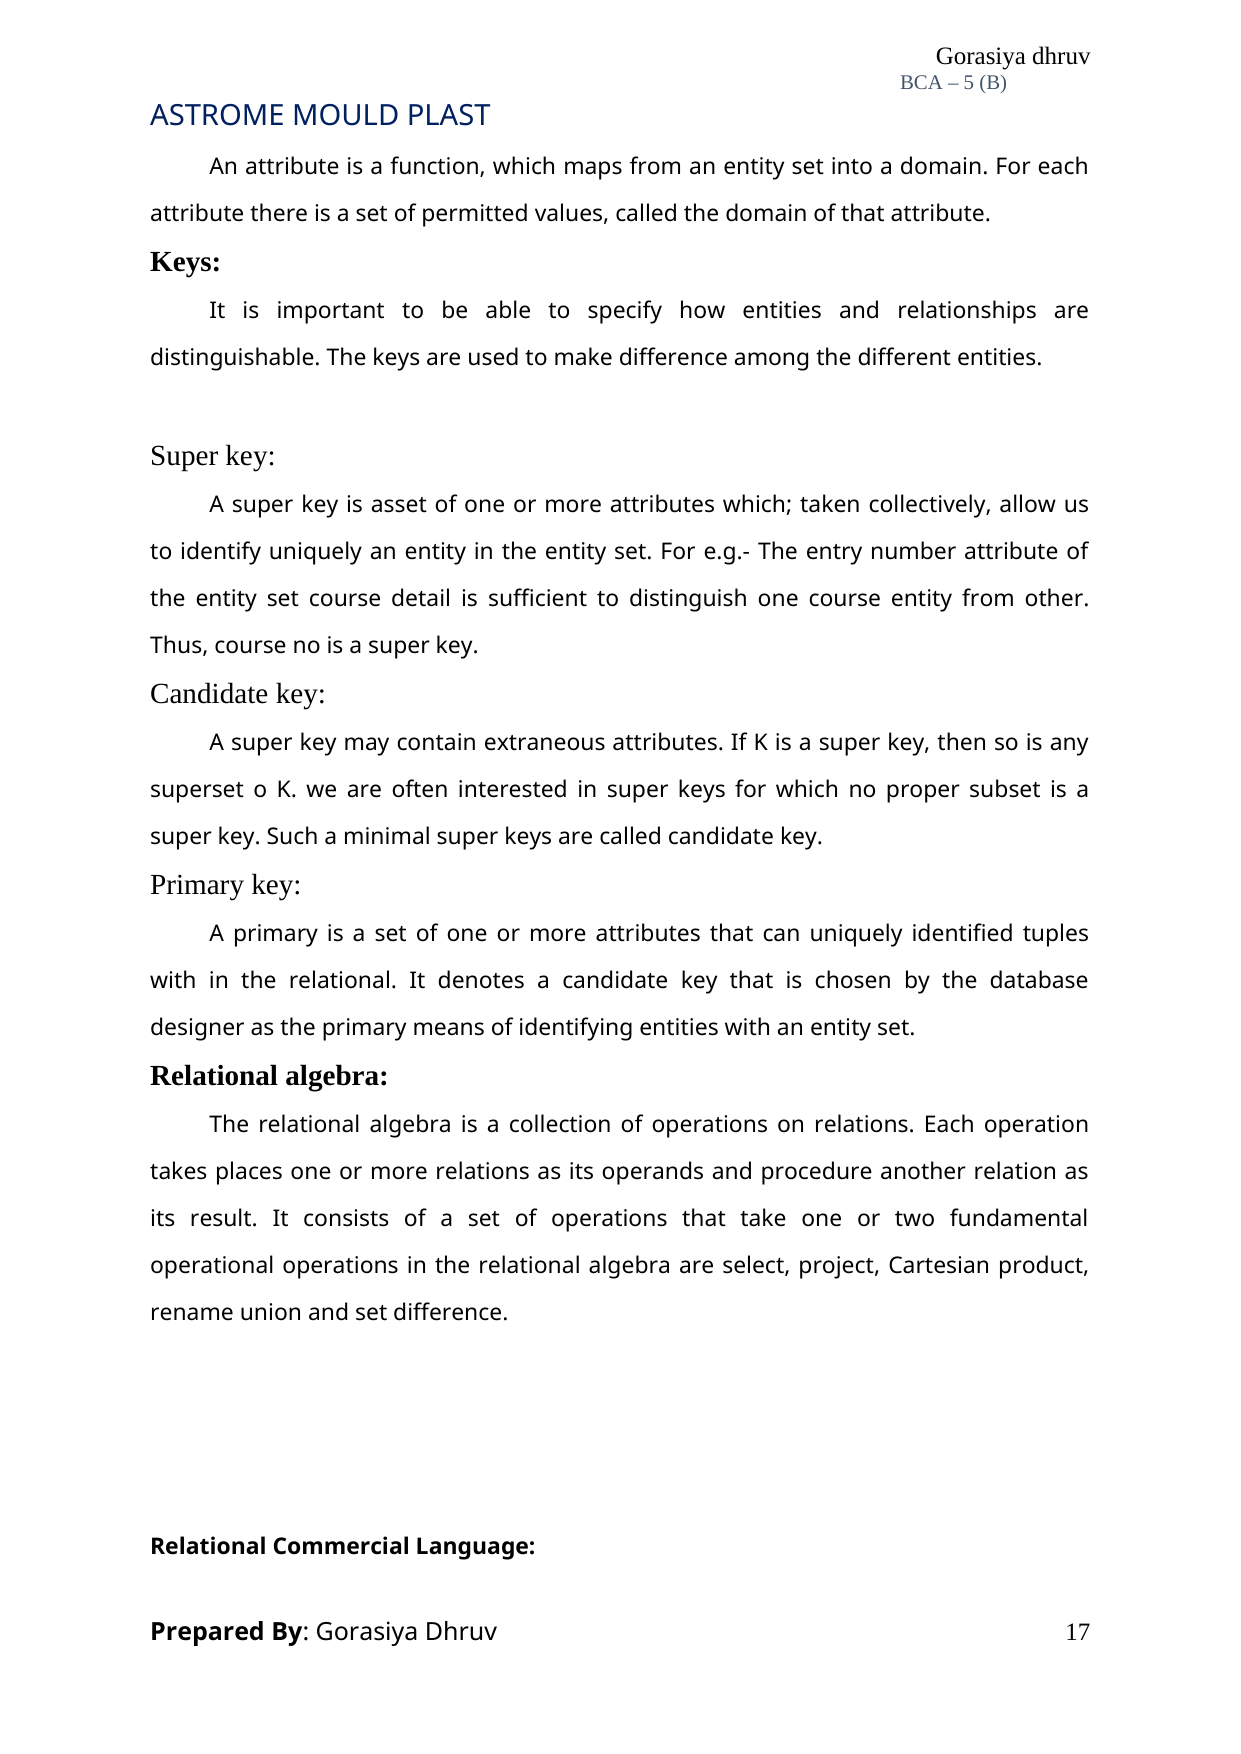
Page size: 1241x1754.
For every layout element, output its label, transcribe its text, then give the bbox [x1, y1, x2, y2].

text Relational algebra: [150, 1058, 1090, 1091]
text A super key is asset of one or more attributes which; taken collectively, allow us to identify uniquely an entity in the entity set. For e.g.- The entry number attribute of the entity set course detail is sufficient to distinguish one course entity from other. Thus, course no is a super key. [150, 488, 1090, 660]
text A primary is a set of one or more attributes that can uniquely identified tuples with in the relational. It denotes a candidate key that is chosen by the database designer as the primary means of identifying entities with an entity set. [150, 917, 1090, 1042]
text Keys: [150, 244, 1090, 277]
text A super key may contain extraneous attributes. If K is a super key, then so is any superset o K. we are often interested in super keys for which no proper subset is a super key. Such a minimal super keys are called candidate key. [150, 726, 1090, 851]
text Super key: [150, 438, 1090, 472]
text Primary key: [150, 867, 1090, 900]
text An attribute is a function, which maps from an entity set into a domain. For each attribute there is a set of permitted values, called the domain of that attribute. [150, 150, 1090, 228]
text Relational Commercial Language: [150, 1530, 1090, 1561]
text Candidate key: [150, 676, 1090, 709]
text The relational algebra is a collection of operations on relations. Each operation takes places one or more relations as its operands and procedure another relation as its result. It consists of a set of operations that take one or two fundamental operational operations in the relational algebra are select, project, Cartesian product, rename union and set difference. [150, 1108, 1090, 1327]
text It is important to be able to specify how entities and relationships are distinguishable. The keys are used to make difference among the different entities. [150, 294, 1090, 372]
